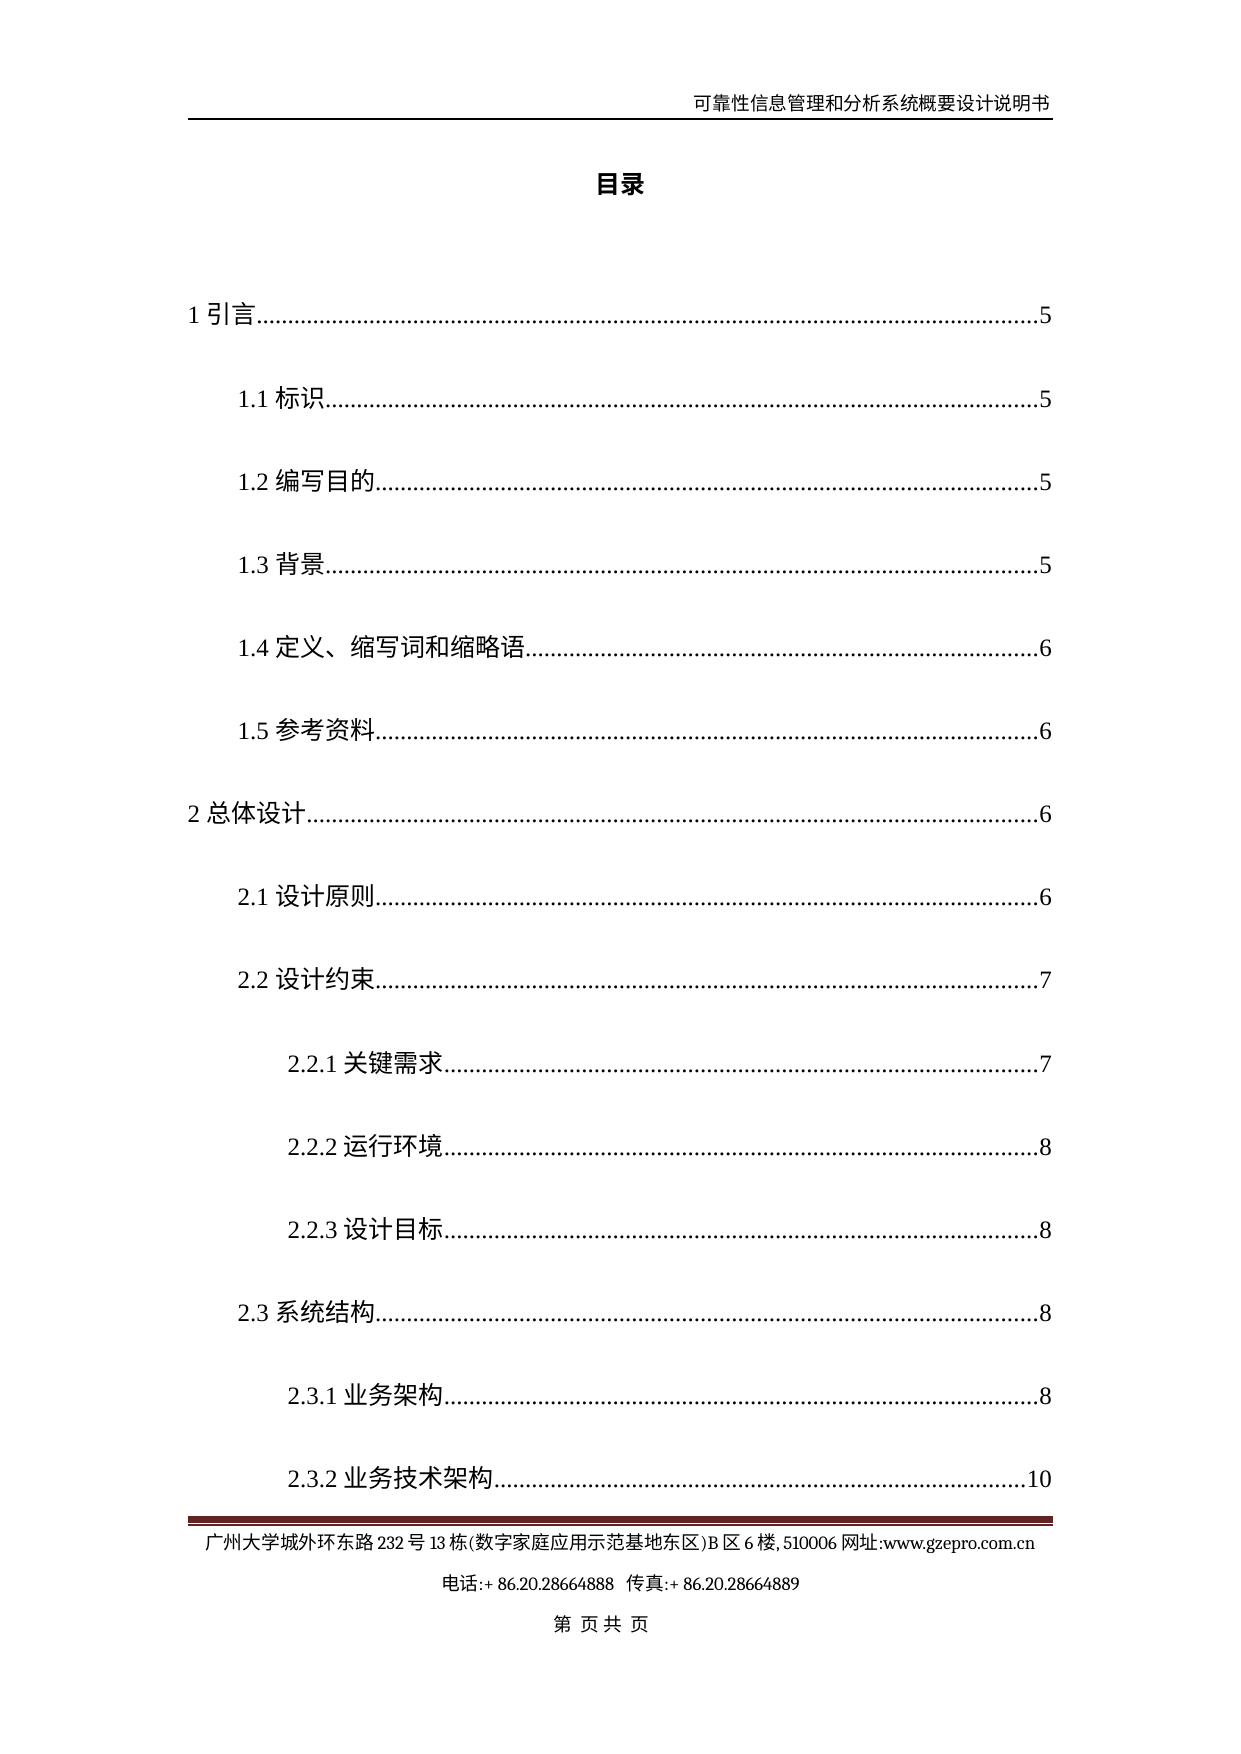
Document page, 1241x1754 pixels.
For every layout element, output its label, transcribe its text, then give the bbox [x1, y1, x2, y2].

text 2 总体设计 6 [187, 779, 1053, 844]
text 1.2 编写目的 5 [237, 447, 1053, 512]
text 1.1 标识 5 [237, 364, 1053, 429]
text 2.3.1 业务架构 8 [287, 1361, 1053, 1426]
text 1 引言 5 [187, 281, 1053, 346]
text 2.3 系统结构 8 [237, 1278, 1053, 1343]
text 2.1 设计原则 6 [237, 862, 1053, 927]
text 2.2 设计约束 7 [237, 946, 1053, 1011]
text 2.2.3 设计目标 8 [287, 1195, 1053, 1260]
text 1.3 背景 5 [237, 530, 1053, 595]
text 2.2.2 运行环境 8 [287, 1112, 1053, 1177]
text 目录 [187, 151, 1053, 216]
text 2.2.1 关键需求 7 [287, 1029, 1053, 1094]
text 2.3.2 业务技术架构 10 [287, 1444, 1053, 1509]
text 1.4 定义、缩写词和缩略语 6 [237, 613, 1053, 678]
text 1.5 参考资料 6 [237, 696, 1053, 761]
